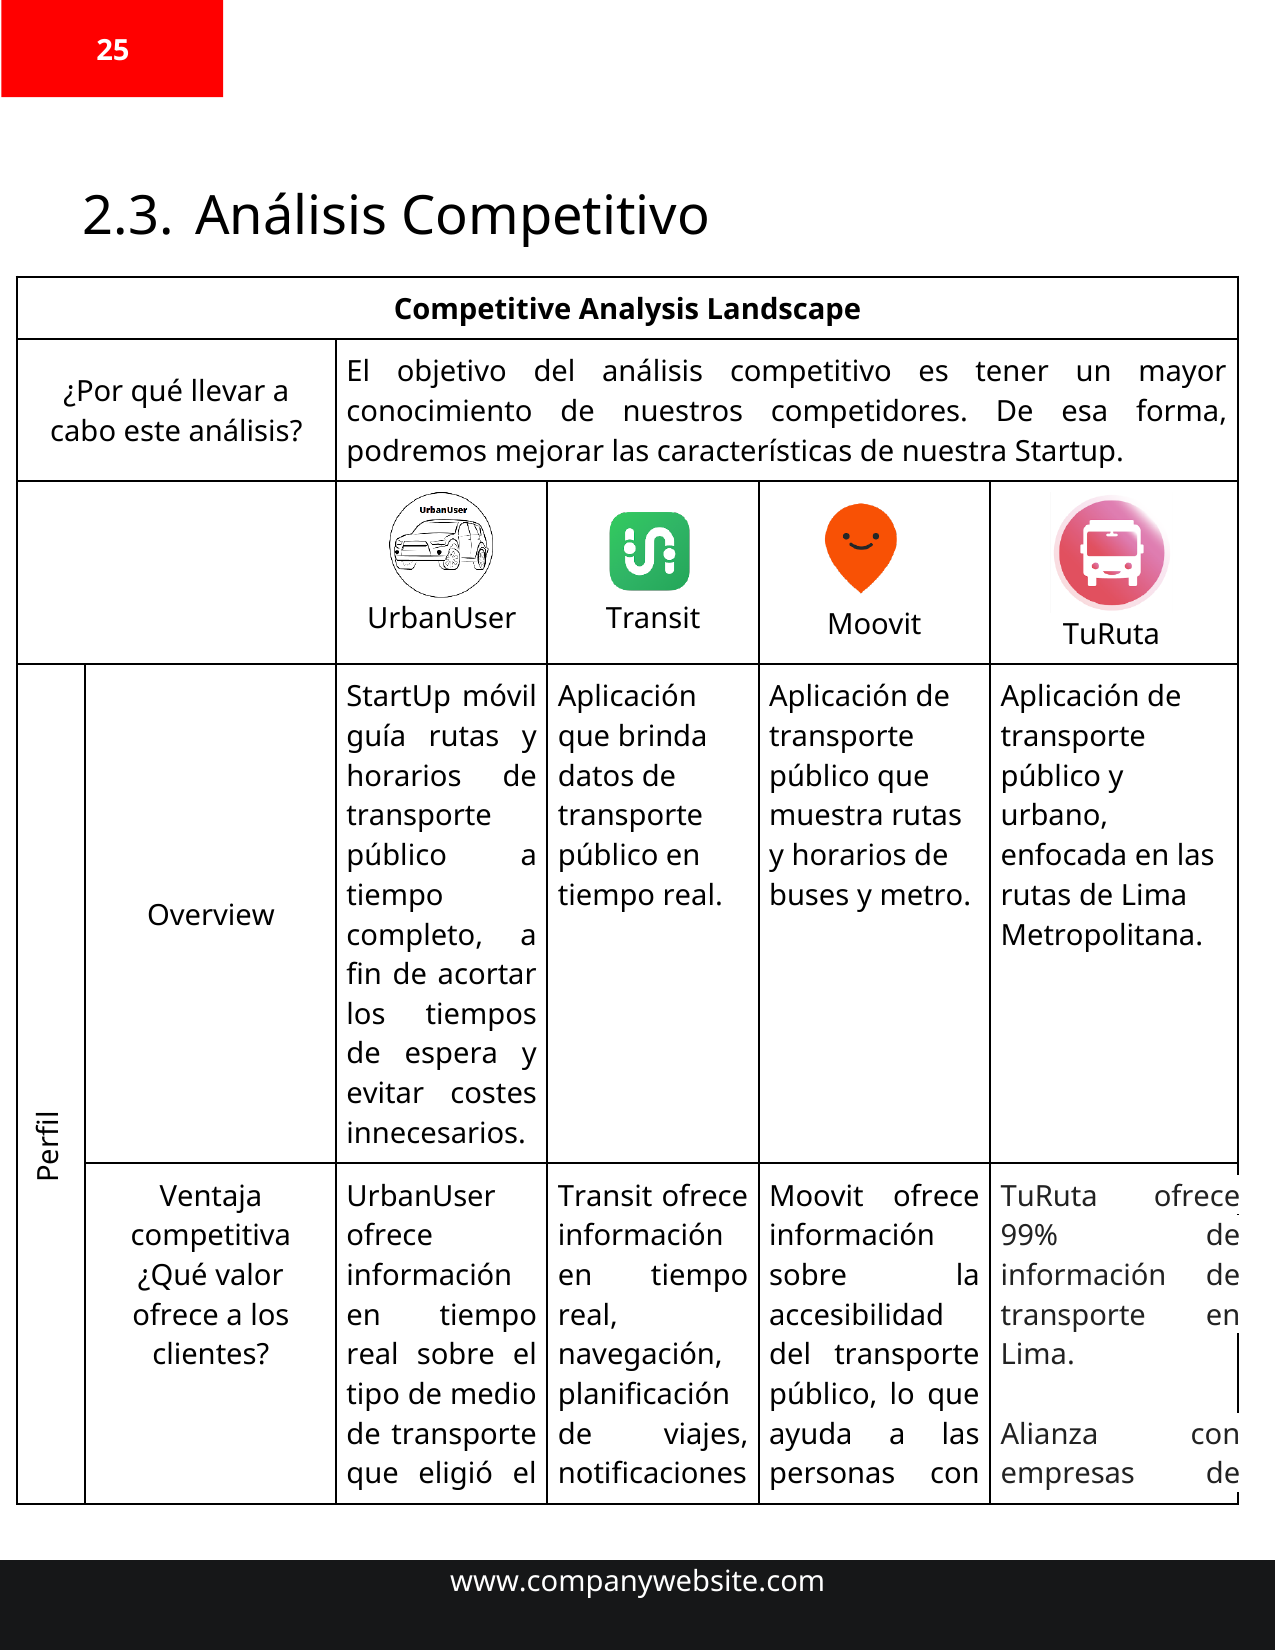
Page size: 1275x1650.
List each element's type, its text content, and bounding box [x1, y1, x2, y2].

table_cell Aplicación de transporte público que muestra rutas y horarios de buses y metro. [760, 665, 989, 1162]
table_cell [86, 1164, 335, 1503]
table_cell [760, 1164, 989, 1503]
picture [593, 504, 708, 598]
table_cell [18, 482, 335, 663]
picture [805, 492, 916, 604]
table_cell StartUp móvil guía rutas y horarios de transporte público a tiempo completo, a fin de acortar los tiempos de espera y evitar costes innecesarios. [337, 665, 546, 1162]
table_cell ¿Por qué llevar a cabo este análisis? [18, 340, 335, 480]
table_cell Aplicación de transporte público y urbano, enfocada en las rutas de Lima Metropolitana. [991, 665, 1237, 1162]
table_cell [337, 1164, 546, 1503]
table_cell Overview [86, 665, 335, 1162]
table_header Competitive Analysis Landscape [18, 278, 1237, 338]
table_cell El objetivo del análisis competitivo es tener un mayor conocimiento de nuestros competidores. De esa forma, podremos mejorar las características de nuestra Startup. [337, 340, 1237, 480]
table_cell TuRuta [991, 482, 1237, 663]
subtitle Análisis Competitivo [82, 177, 1155, 251]
table_cell Aplicación que brinda datos de transporte público en tiempo real. [548, 665, 758, 1162]
table_cell Transit [548, 482, 758, 663]
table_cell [991, 1164, 1237, 1503]
picture [990, 492, 1233, 613]
table_cell UrbanUser [337, 482, 546, 663]
picture [379, 492, 504, 598]
table_cell Perfil [18, 665, 84, 1503]
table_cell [548, 1164, 758, 1503]
table_cell Moovit [760, 482, 989, 663]
